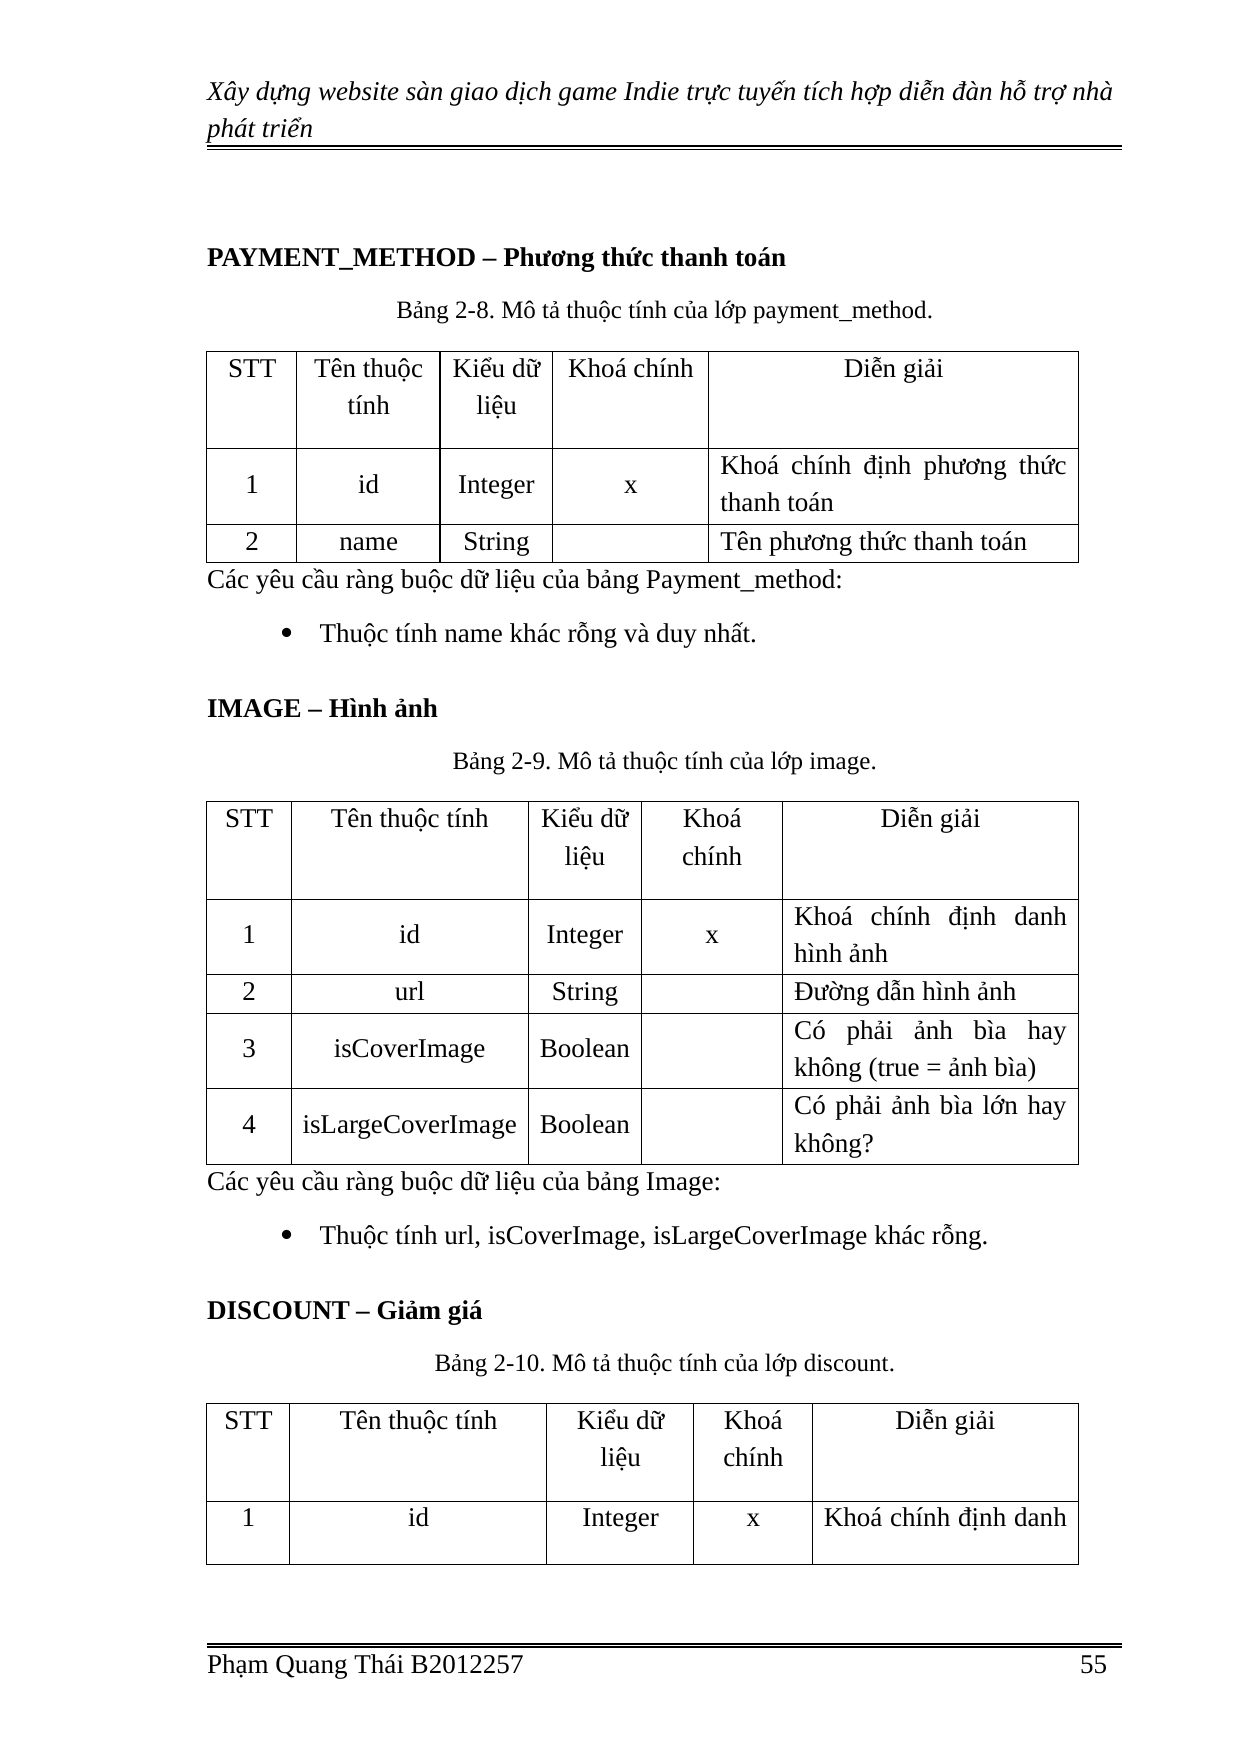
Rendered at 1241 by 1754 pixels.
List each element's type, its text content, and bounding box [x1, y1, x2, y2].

table_cell Khoá chính định phương thức thanh toán [709, 449, 1078, 524]
table_cell [642, 975, 782, 1013]
text Bảng 2-8. Mô tả thuộc tính của lớp payment_method. [207, 295, 1122, 324]
table_cell isCoverImage [292, 1014, 528, 1088]
table_header Tên thuộc tính [292, 802, 528, 899]
table_header Tên thuộc tính [290, 1404, 546, 1501]
list IMAGE – Hình ảnh [207, 692, 1122, 723]
table_header Diễn giải [783, 802, 1078, 899]
table_cell Integer [529, 900, 641, 974]
table_cell 1 [207, 1502, 289, 1564]
table_header Kiểu dữ liệu [441, 352, 552, 448]
table_cell x [694, 1502, 812, 1564]
table_cell x [642, 900, 782, 974]
table_cell isLargeCoverImage [292, 1089, 528, 1164]
table_header Khoá chính [553, 352, 708, 448]
table_header STT [207, 1404, 289, 1501]
table_cell 2 [207, 525, 296, 562]
table_cell 1 [207, 900, 291, 974]
table_cell [553, 525, 708, 562]
table_cell 2 [207, 975, 291, 1013]
table_cell id [292, 900, 528, 974]
table_header Kiểu dữ liệu [529, 802, 641, 899]
table_cell Tên phương thức thanh toán [709, 525, 1078, 562]
table_header Khoá chính [642, 802, 782, 899]
table_header Diễn giải [709, 352, 1078, 448]
table_cell Integer [441, 449, 552, 524]
table_cell name [297, 525, 439, 562]
table_cell id [290, 1502, 546, 1564]
table_cell url [292, 975, 528, 1013]
text Các yêu cầu ràng buộc dữ liệu của bảng Image: [207, 1165, 1122, 1196]
table_header Khoá chính [694, 1404, 812, 1501]
table_cell Boolean [529, 1014, 641, 1088]
table_cell [642, 1014, 782, 1088]
table_cell Có phải ảnh bìa lớn hay không? [783, 1089, 1078, 1164]
table_cell 3 [207, 1014, 291, 1088]
list Thuộc tính name khác rỗng và duy nhất. [282, 617, 1122, 648]
table_cell x [553, 449, 708, 524]
table_cell Integer [547, 1502, 693, 1564]
table_cell 4 [207, 1089, 291, 1164]
text Các yêu cầu ràng buộc dữ liệu của bảng Payment_method: [207, 563, 1122, 594]
table_header Tên thuộc tính [297, 352, 439, 448]
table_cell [813, 1502, 1078, 1564]
table_cell id [297, 449, 439, 524]
table_cell String [529, 975, 641, 1013]
table_cell Đường dẫn hình ảnh [783, 975, 1078, 1013]
table_cell Boolean [529, 1089, 641, 1164]
table_header Kiểu dữ liệu [547, 1404, 693, 1501]
table_cell 1 [207, 449, 296, 524]
table_header STT [207, 352, 296, 448]
table_header STT [207, 802, 291, 899]
text Bảng 2-10. Mô tả thuộc tính của lớp discount. [207, 1348, 1122, 1376]
list Thuộc tính url, isCoverImage, isLargeCoverImage khác rỗng. [282, 1219, 1122, 1250]
text Bảng 2-9. Mô tả thuộc tính của lớp image. [207, 746, 1122, 775]
table_header Diễn giải [813, 1404, 1078, 1501]
table_cell Có phải ảnh bìa hay không (true = ảnh bìa) [783, 1014, 1078, 1088]
table_cell Khoá chính định danh hình ảnh [783, 900, 1078, 974]
list PAYMENT_METHOD – Phương thức thanh toán [207, 241, 1122, 273]
table_cell String [441, 525, 552, 562]
table_cell [642, 1089, 782, 1164]
list DISCOUNT – Giảm giá [207, 1294, 1122, 1325]
